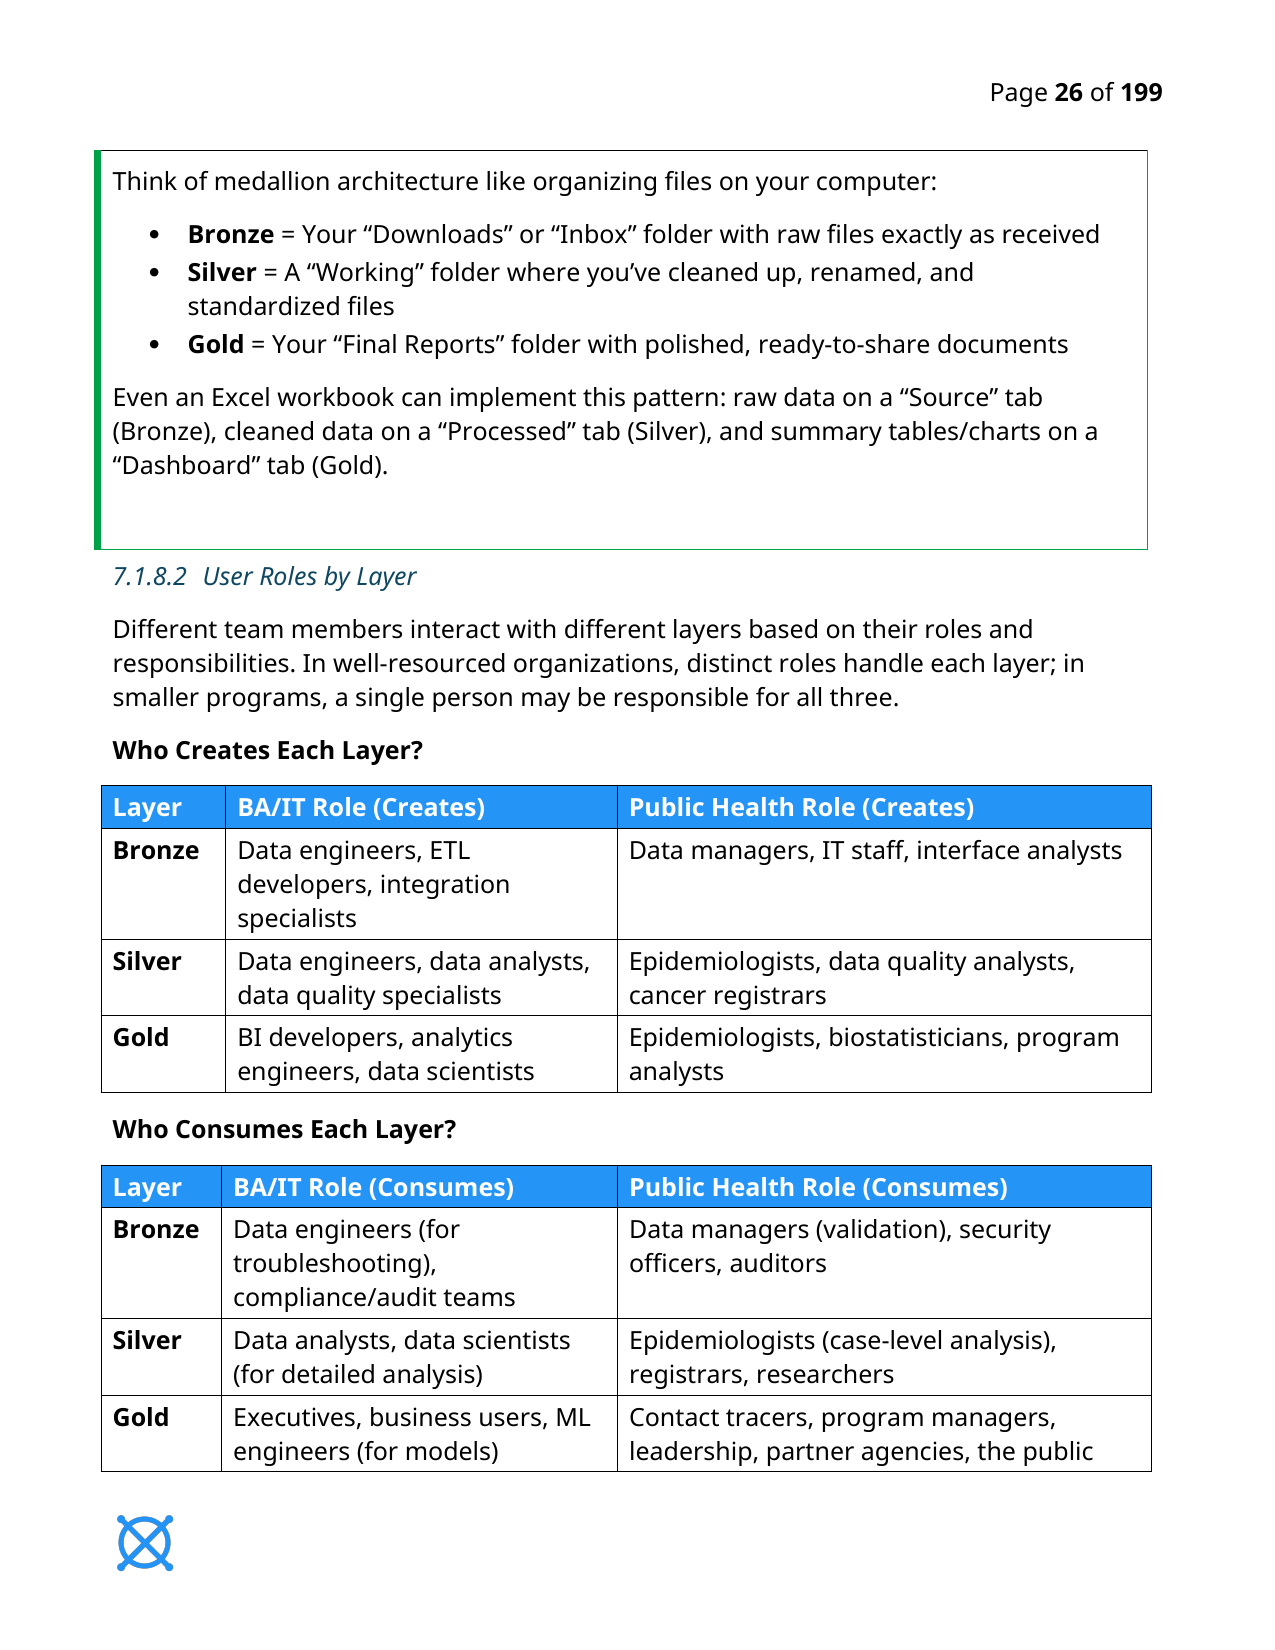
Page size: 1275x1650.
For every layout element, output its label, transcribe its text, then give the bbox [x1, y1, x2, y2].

table_cell Silver [102, 940, 225, 1015]
table_cell Bronze [102, 829, 225, 938]
table_cell Epidemiologists (case-level analysis), registrars, researchers [618, 1319, 1151, 1394]
text Different team members interact with different layers based on their roles and responsibilities. In well-resourced organizations, distinct roles handle each layer; in smaller programs, a single person may be responsible for all three. [112, 611, 1162, 714]
table_cell Data managers, IT staff, interface analysts [618, 829, 1151, 938]
table_cell Gold [102, 1396, 221, 1471]
table_cell Data engineers, data analysts, data quality specialists [226, 940, 617, 1015]
text Who Creates Each Layer? [112, 732, 1162, 766]
table_cell Epidemiologists, data quality analysts, cancer registrars [618, 940, 1151, 1015]
table_cell Contact tracers, program managers, leadership, partner agencies, the public [618, 1396, 1151, 1471]
picture [112, 1511, 177, 1575]
table_cell Data engineers (for troubleshooting), compliance/audit teams [222, 1208, 617, 1318]
table_cell Executives, business users, ML engineers (for models) [222, 1396, 617, 1471]
table_header Layer [102, 786, 225, 828]
table_cell BI developers, analytics engineers, data scientists [226, 1016, 617, 1092]
table_header BA/IT Role (Consumes) [222, 1166, 617, 1207]
table_cell Think of medallion architecture like organizing files on your computer: Bronze = Your “Downloads” or “Inbox” folder with raw files exactly as received Silver = A “Working” folder where you’ve cleaned up, renamed, and standardized files Gold = Your “Final Reports” folder with polished, ready-to-share documents Even an Excel workbook can implement this pattern: raw data on a “Source” tab (Bronze), cleaned data on a “Processed” tab (Silver), and summary tables/charts on a “Dashboard” tab (Gold). [101, 151, 1147, 549]
table_header BA/IT Role (Creates) [226, 786, 617, 828]
table_header Layer [102, 1166, 221, 1207]
table_cell Data analysts, data scientists (for detailed analysis) [222, 1319, 617, 1394]
table_cell Gold [102, 1016, 225, 1092]
text Who Consumes Each Layer? [112, 1112, 1162, 1146]
table_cell Silver [102, 1319, 221, 1394]
table_header Public Health Role (Consumes) [618, 1166, 1151, 1207]
table_cell Epidemiologists, biostatisticians, program analysts [618, 1016, 1151, 1092]
table_cell Data engineers, ETL developers, integration specialists [226, 829, 617, 938]
table_cell Bronze [102, 1208, 221, 1318]
table_cell Data managers (validation), security officers, auditors [618, 1208, 1151, 1318]
subtitle User Roles by Layer [112, 559, 1162, 593]
table_header Public Health Role (Creates) [618, 786, 1151, 828]
